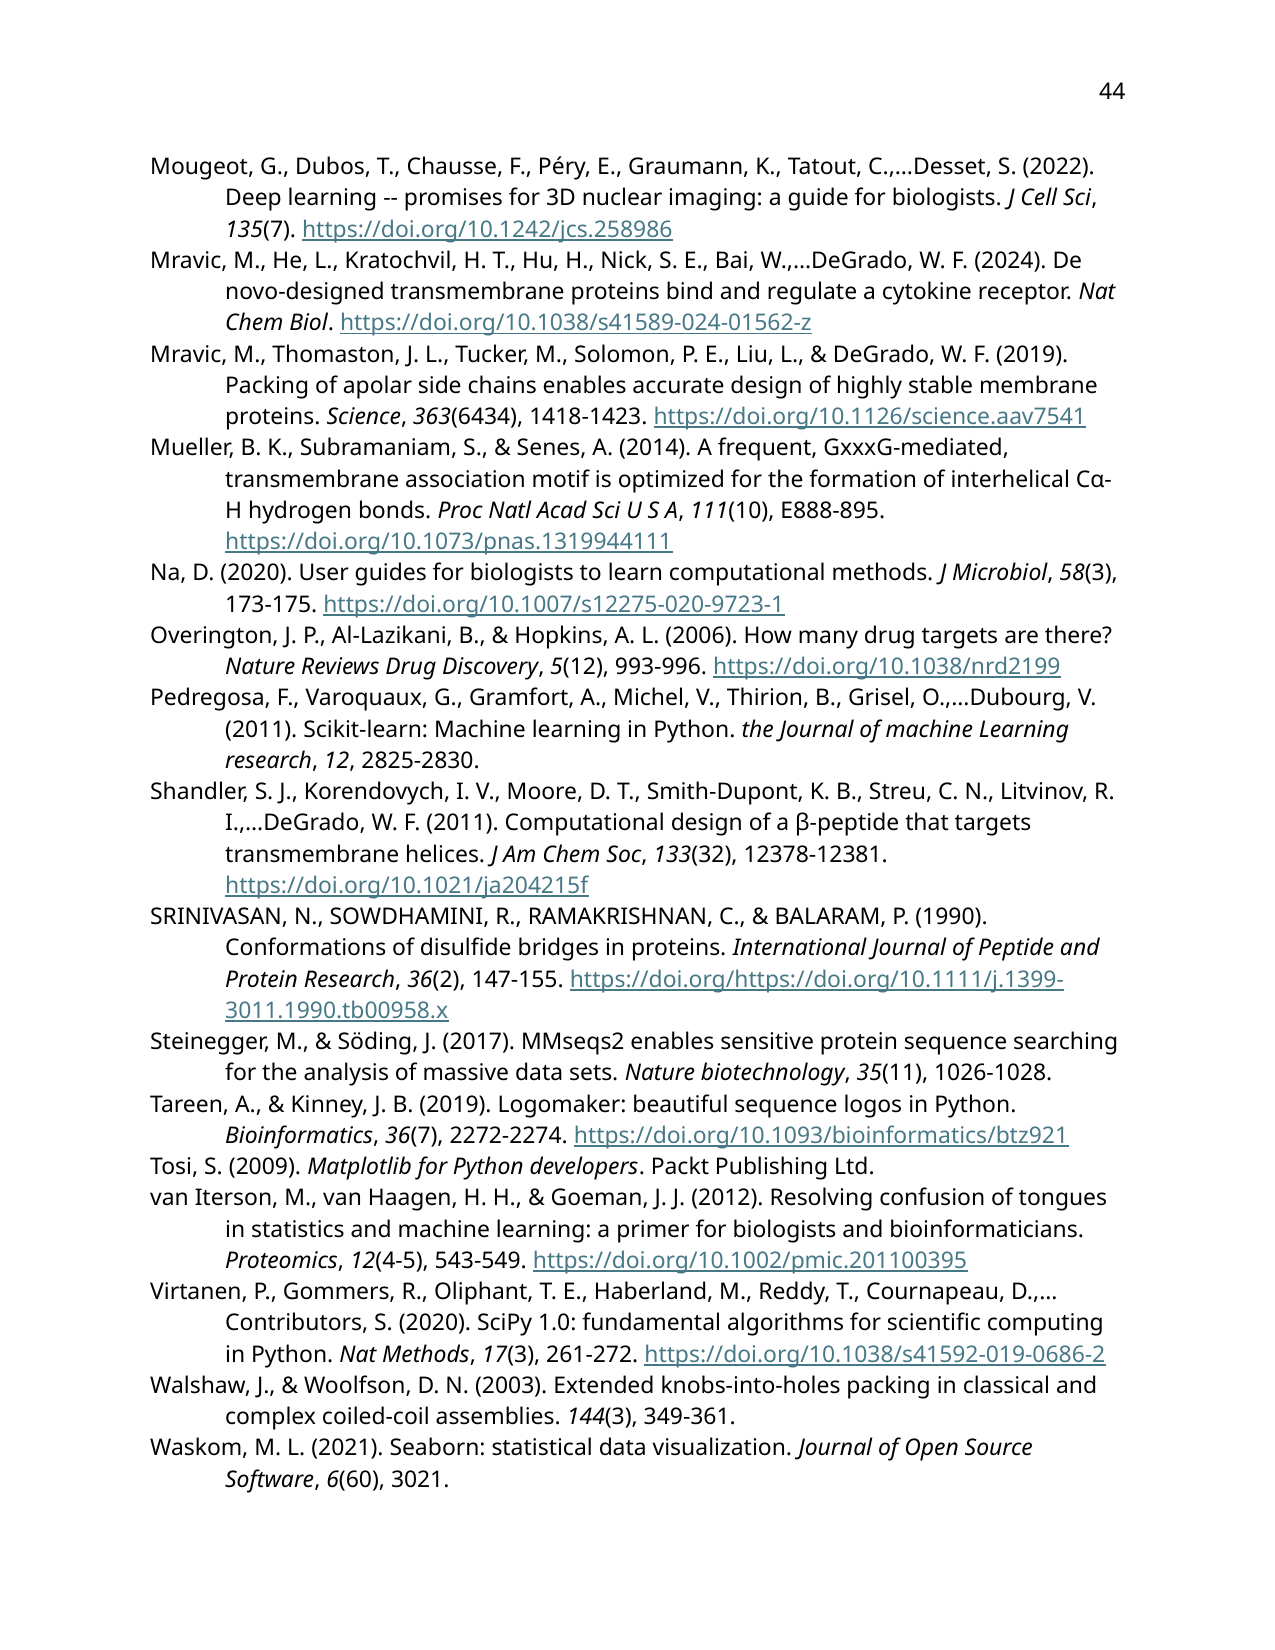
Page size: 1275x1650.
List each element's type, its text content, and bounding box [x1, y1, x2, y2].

text Mravic, M., Thomaston, J. L., Tucker, M., Solomon, P. E., Liu, L., & DeGrado, W. F. (2019). Packing of apolar side chains enables accurate design of highly stable membrane proteins. Science, 363(6434), 1418-1423. https://doi.org/10.1126/science.aav7541 [150, 337, 1125, 431]
text Virtanen, P., Gommers, R., Oliphant, T. E., Haberland, M., Reddy, T., Cournapeau, D.,…Contributors, S. (2020). SciPy 1.0: fundamental algorithms for scientific computing in Python. Nat Methods, 17(3), 261-272. https://doi.org/10.1038/s41592-019-0686-2 [150, 1275, 1125, 1369]
text van Iterson, M., van Haagen, H. H., & Goeman, J. J. (2012). Resolving confusion of tongues in statistics and machine learning: a primer for biologists and bioinformaticians. Proteomics, 12(4-5), 543-549. https://doi.org/10.1002/pmic.201100395 [150, 1181, 1125, 1275]
text Steinegger, M., & Söding, J. (2017). MMseqs2 enables sensitive protein sequence searching for the analysis of massive data sets. Nature biotechnology, 35(11), 1026-1028. [150, 1025, 1125, 1087]
text Mravic, M., He, L., Kratochvil, H. T., Hu, H., Nick, S. E., Bai, W.,…DeGrado, W. F. (2024). De novo-designed transmembrane proteins bind and regulate a cytokine receptor. Nat Chem Biol. https://doi.org/10.1038/s41589-024-01562-z [150, 244, 1125, 337]
text Mueller, B. K., Subramaniam, S., & Senes, A. (2014). A frequent, GxxxG-mediated, transmembrane association motif is optimized for the formation of interhelical Cα-H hydrogen bonds. Proc Natl Acad Sci U S A, 111(10), E888-895. https://doi.org/10.1073/pnas.1319944111 [150, 431, 1125, 556]
text Mougeot, G., Dubos, T., Chausse, F., Péry, E., Graumann, K., Tatout, C.,…Desset, S. (2022). Deep learning -- promises for 3D nuclear imaging: a guide for biologists. J Cell Sci, 135(7). https://doi.org/10.1242/jcs.258986 [150, 150, 1125, 244]
text Walshaw, J., & Woolfson, D. N. (2003). Extended knobs-into-holes packing in classical and complex coiled-coil assemblies. 144(3), 349-361. [150, 1369, 1125, 1431]
text Shandler, S. J., Korendovych, I. V., Moore, D. T., Smith-Dupont, K. B., Streu, C. N., Litvinov, R. I.,…DeGrado, W. F. (2011). Computational design of a β-peptide that targets transmembrane helices. J Am Chem Soc, 133(32), 12378-12381. https://doi.org/10.1021/ja204215f [150, 775, 1125, 900]
text SRINIVASAN, N., SOWDHAMINI, R., RAMAKRISHNAN, C., & BALARAM, P. (1990). Conformations of disulfide bridges in proteins. International Journal of Peptide and Protein Research, 36(2), 147-155. https://doi.org/https://doi.org/10.1111/j.1399-3011.1990.tb00958.x [150, 900, 1125, 1025]
text Na, D. (2020). User guides for biologists to learn computational methods. J Microbiol, 58(3), 173-175. https://doi.org/10.1007/s12275-020-9723-1 [150, 556, 1125, 619]
text Pedregosa, F., Varoquaux, G., Gramfort, A., Michel, V., Thirion, B., Grisel, O.,…Dubourg, V. (2011). Scikit-learn: Machine learning in Python. the Journal of machine Learning research, 12, 2825-2830. [150, 681, 1125, 775]
text Tosi, S. (2009). Matplotlib for Python developers. Packt Publishing Ltd. [150, 1150, 1125, 1181]
text Overington, J. P., Al-Lazikani, B., & Hopkins, A. L. (2006). How many drug targets are there? Nature Reviews Drug Discovery, 5(12), 993-996. https://doi.org/10.1038/nrd2199 [150, 619, 1125, 681]
text Tareen, A., & Kinney, J. B. (2019). Logomaker: beautiful sequence logos in Python. Bioinformatics, 36(7), 2272-2274. https://doi.org/10.1093/bioinformatics/btz921 [150, 1087, 1125, 1150]
text Waskom, M. L. (2021). Seaborn: statistical data visualization. Journal of Open Source Software, 6(60), 3021. [150, 1431, 1125, 1494]
